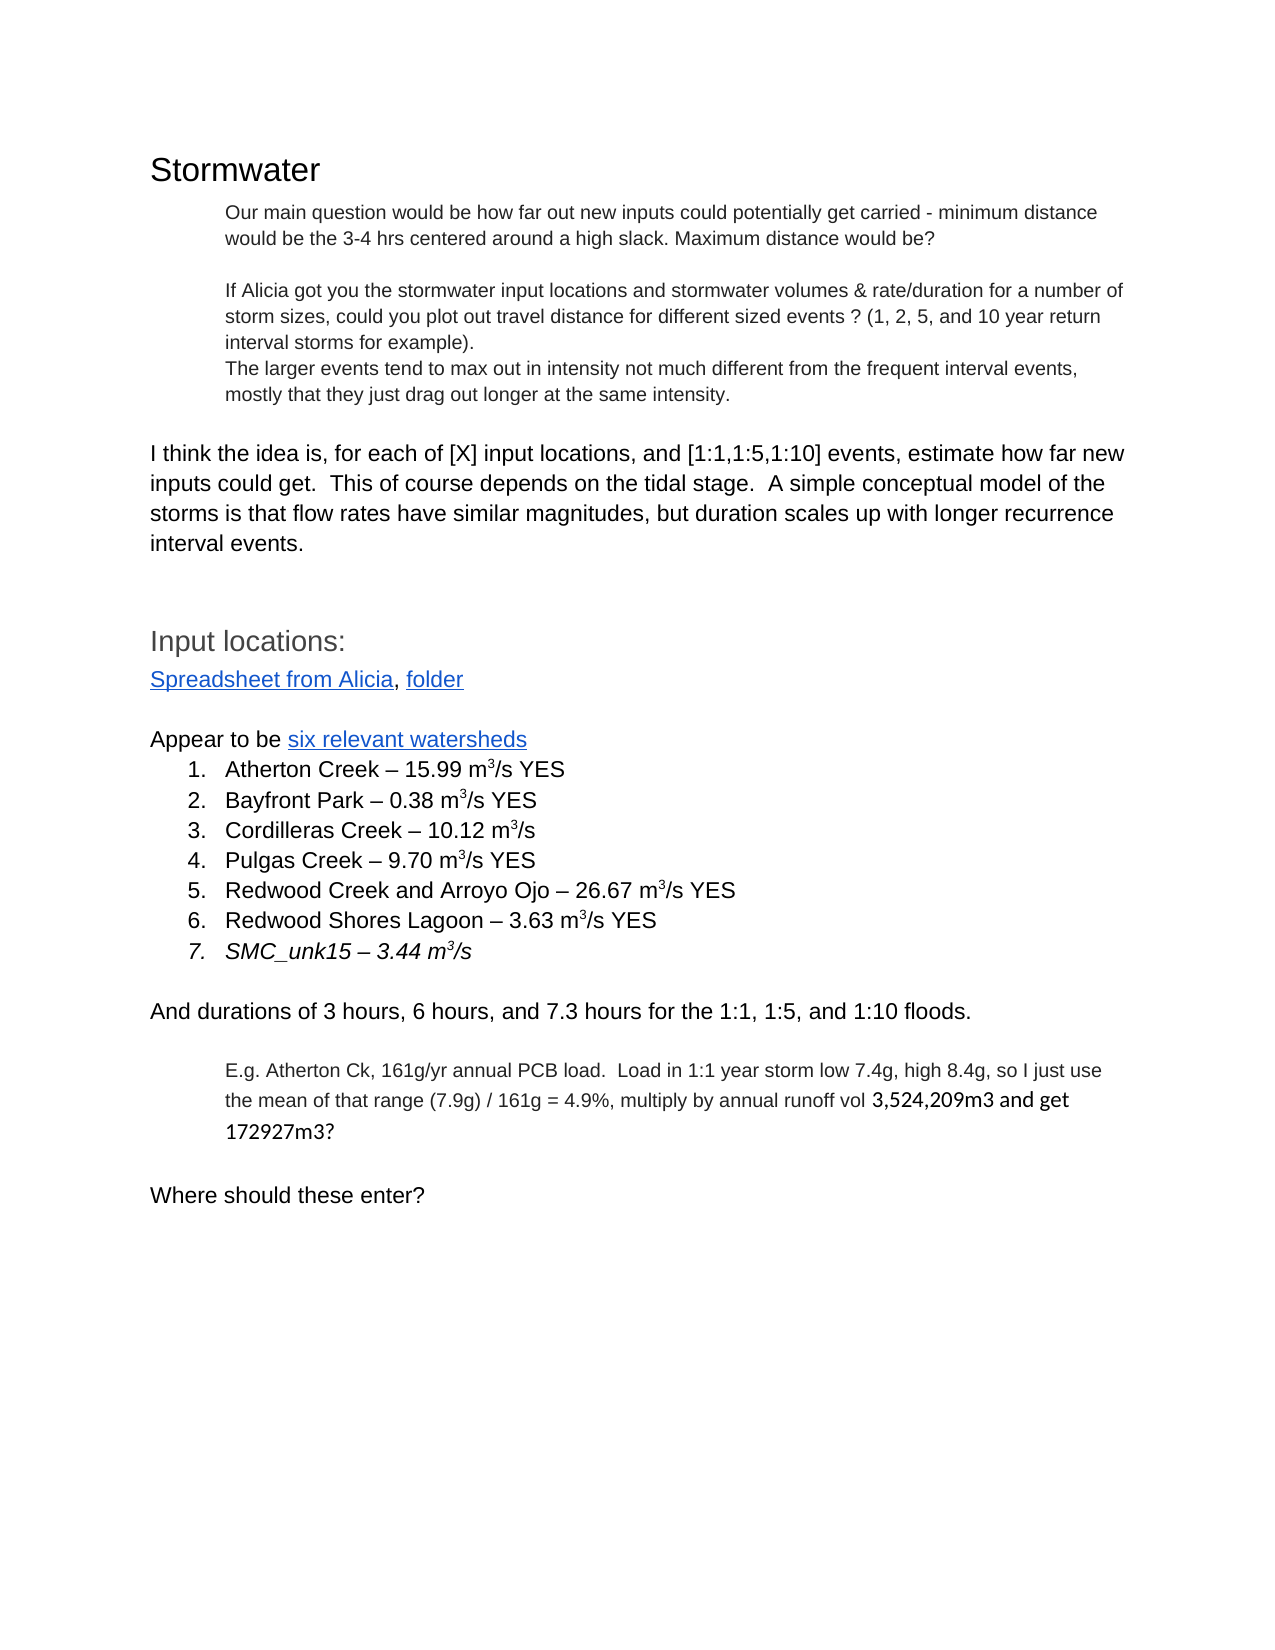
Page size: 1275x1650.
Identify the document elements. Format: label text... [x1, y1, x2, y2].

text Spreadsheet from Alicia, folder [150, 666, 1125, 692]
text The larger events tend to max out in intensity not much different from the frequent interval events, mostly that they just drag out longer at the same intensity. [225, 357, 1125, 406]
list Redwood Shores Lagoon – 3.63 m3/s YES [187, 907, 1125, 934]
text And durations of 3 hours, 6 hours, and 7.3 hours for the 1:1, 1:5, and 1:10 floods. [150, 998, 1125, 1024]
list Bayfront Park – 0.38 m3/s YES [187, 787, 1125, 813]
subtitle Input locations: [150, 624, 1125, 657]
list Pulgas Creek – 9.70 m3/s YES [187, 847, 1125, 873]
text Our main question would be how far out new inputs could potentially get carried - minimum distance would be the 3-4 hrs centered around a high slack. Maximum distance would be? [225, 201, 1125, 250]
text I think the idea is, for each of [X] input locations, and [1:1,1:5,1:10] events, estimate how far new inputs could get. This of course depends on the tidal stage. A simple conceptual model of the storms is that flow rates have similar magnitudes, but duration scales up with longer recurrence interval events. [150, 439, 1125, 556]
text Appear to be six relevant watersheds [150, 726, 1125, 752]
list Atherton Creek – 15.99 m3/s YES [187, 756, 1125, 783]
list SMC_unk15 – 3.44 m3/s [187, 938, 1125, 964]
text E.g. Atherton Ck, 161g/yr annual PCB load. Load in 1:1 year storm low 7.4g, high 8.4g, so I just use the mean of that range (7.9g) / 161g = 4.9%, multiply by annual runoff vol 3,524,209m3 and get 172927m3? [225, 1058, 1125, 1146]
list Redwood Creek and Arroyo Ojo – 26.67 m3/s YES [187, 877, 1125, 903]
list Cordilleras Creek – 10.12 m3/s [187, 817, 1125, 843]
subtitle Stormwater [150, 150, 1125, 188]
text Where should these enter? [150, 1182, 1125, 1208]
text If Alicia got you the stormwater input locations and stormwater volumes & rate/duration for a number of storm sizes, could you plot out travel distance for different sized events ? (1, 2, 5, and 10 year return interval storms for example). [225, 279, 1125, 354]
